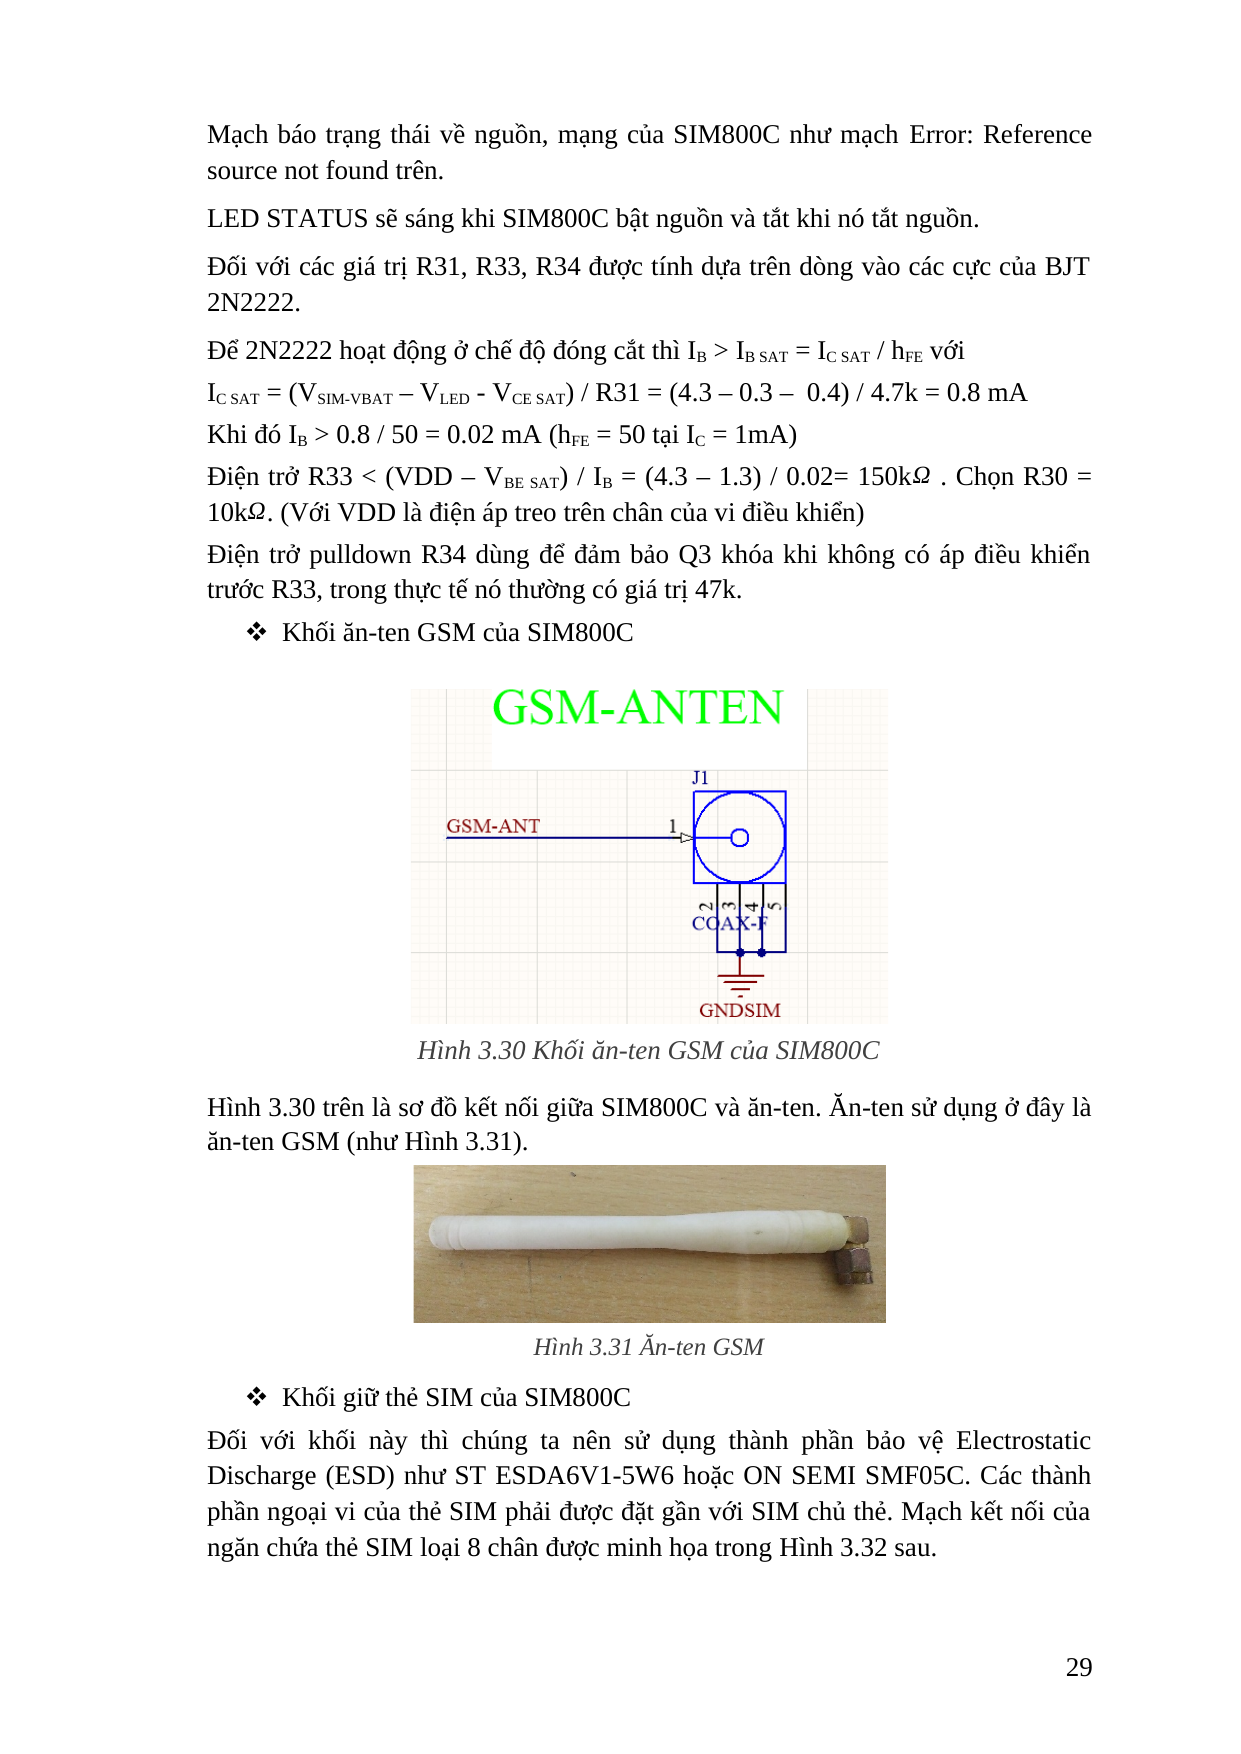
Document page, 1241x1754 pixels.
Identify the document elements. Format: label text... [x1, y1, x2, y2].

picture [410, 689, 889, 1024]
text IC SAT = (VSIM-VBAT – VLED - VCE SAT) / R31 = (4.3 – 0.3 – 0.4) / 4.7k = 0.8 mA [207, 376, 1092, 407]
text Đối với các giá trị R31, R33, R34 được tính dựa trên dòng vào các cực của BJT 2N2222. [207, 250, 1092, 317]
text Điện trở pulldown R34 dùng để đảm bảo Q3 khóa khi không có áp điều khiển trước R33, trong thực tế nó thường có giá trị 47k. [207, 538, 1092, 605]
list Khối ăn-ten GSM của SIM800C [244, 616, 1092, 647]
text Điện trở R33 < (VDD – VBE SAT) / IB = (4.3 – 1.3) / 0.02= 150k . Chọn R30 = 10k. (Với VDD là điện áp treo trên chân của vi điều khiển) [207, 460, 1092, 527]
text Để 2N2222 hoạt động ở chế độ đóng cắt thì IB > IB SAT = IC SAT / hFE với [207, 334, 1092, 365]
picture [413, 1165, 886, 1323]
text Khi đó IB > 0.8 / 50 = 0.02 mA (hFE = 50 tại IC = 1mA) [207, 418, 1092, 449]
list Khối giữ thẻ SIM của SIM800C [244, 1382, 1092, 1413]
text LED STATUS sẽ sáng khi SIM800C bật nguồn và tắt khi nó tắt nguồn. [207, 202, 1092, 233]
